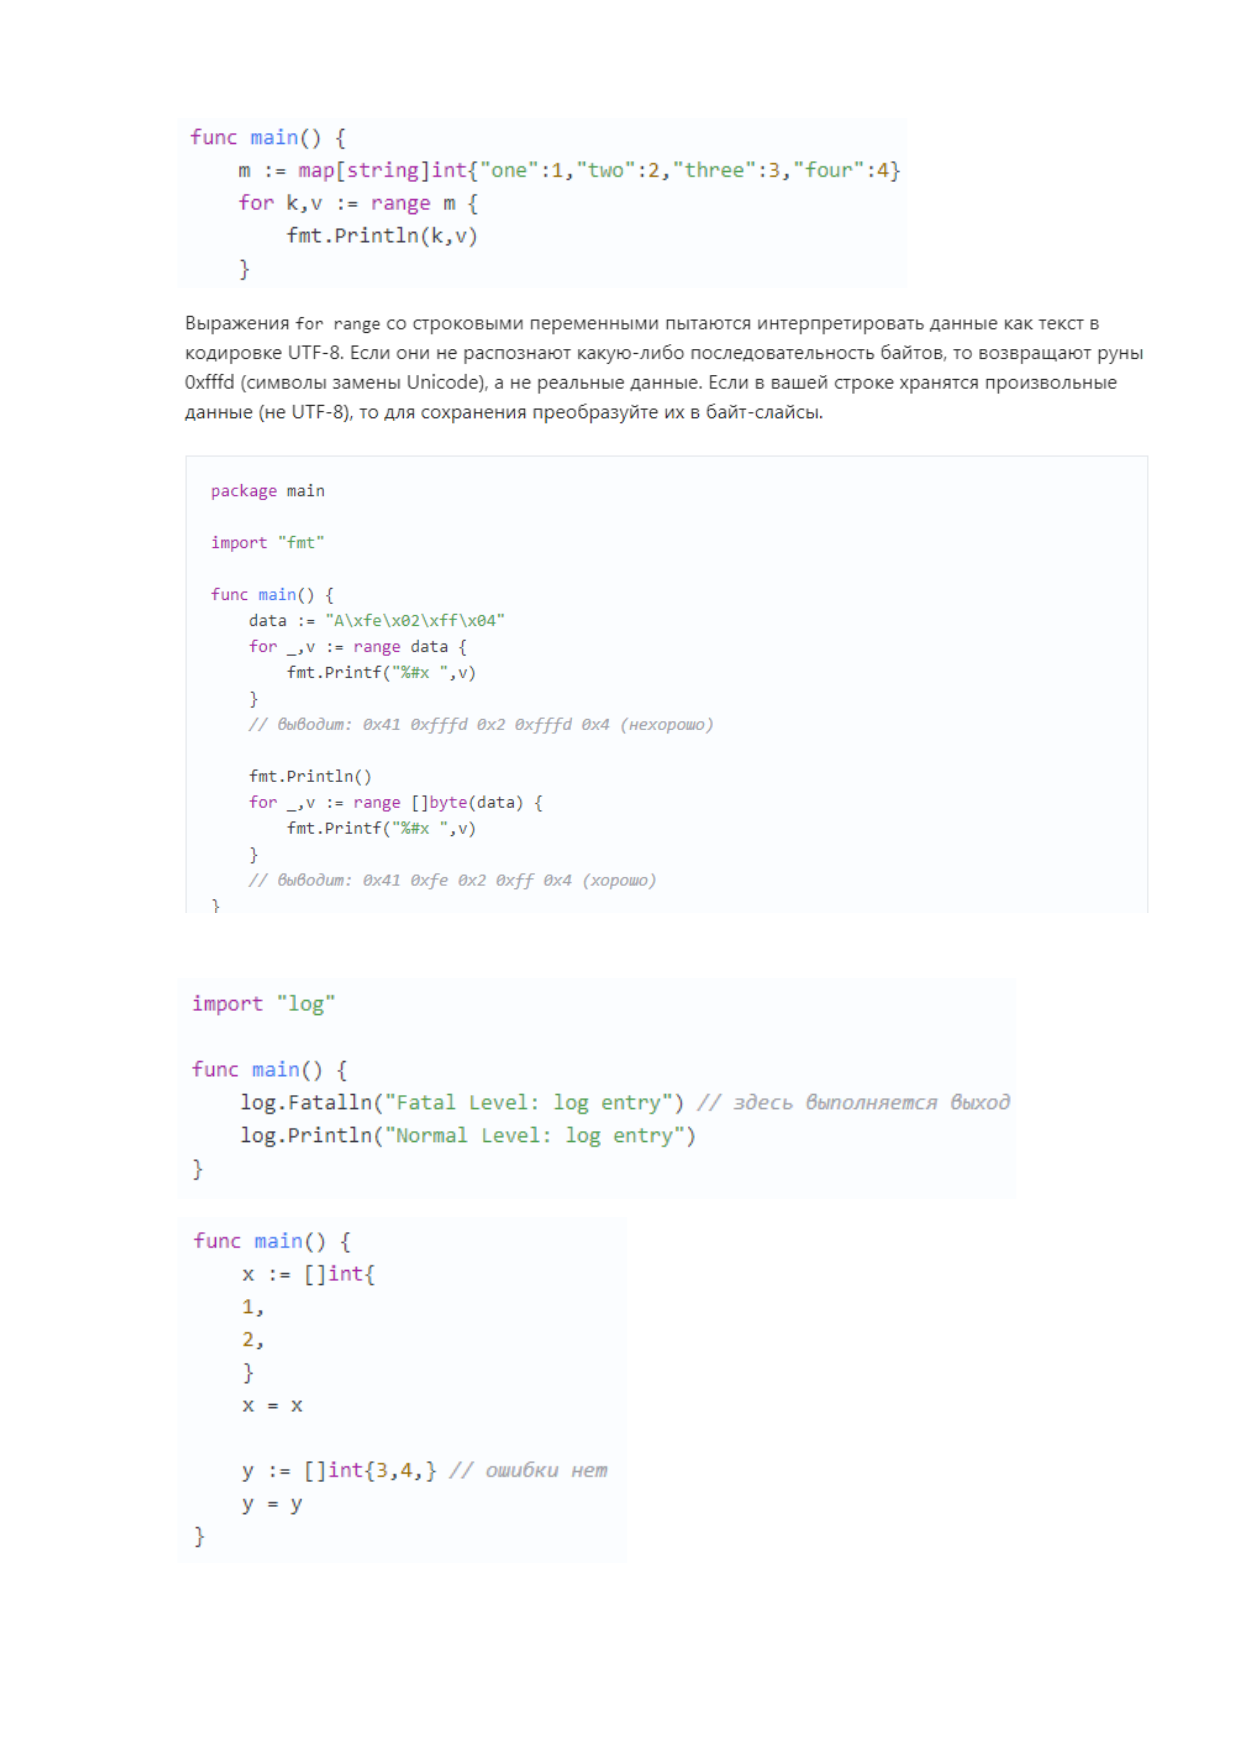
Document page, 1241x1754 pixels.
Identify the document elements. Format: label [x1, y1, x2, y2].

picture [177, 1217, 628, 1563]
picture [177, 978, 1017, 1199]
picture [177, 118, 908, 288]
picture [177, 306, 1151, 913]
